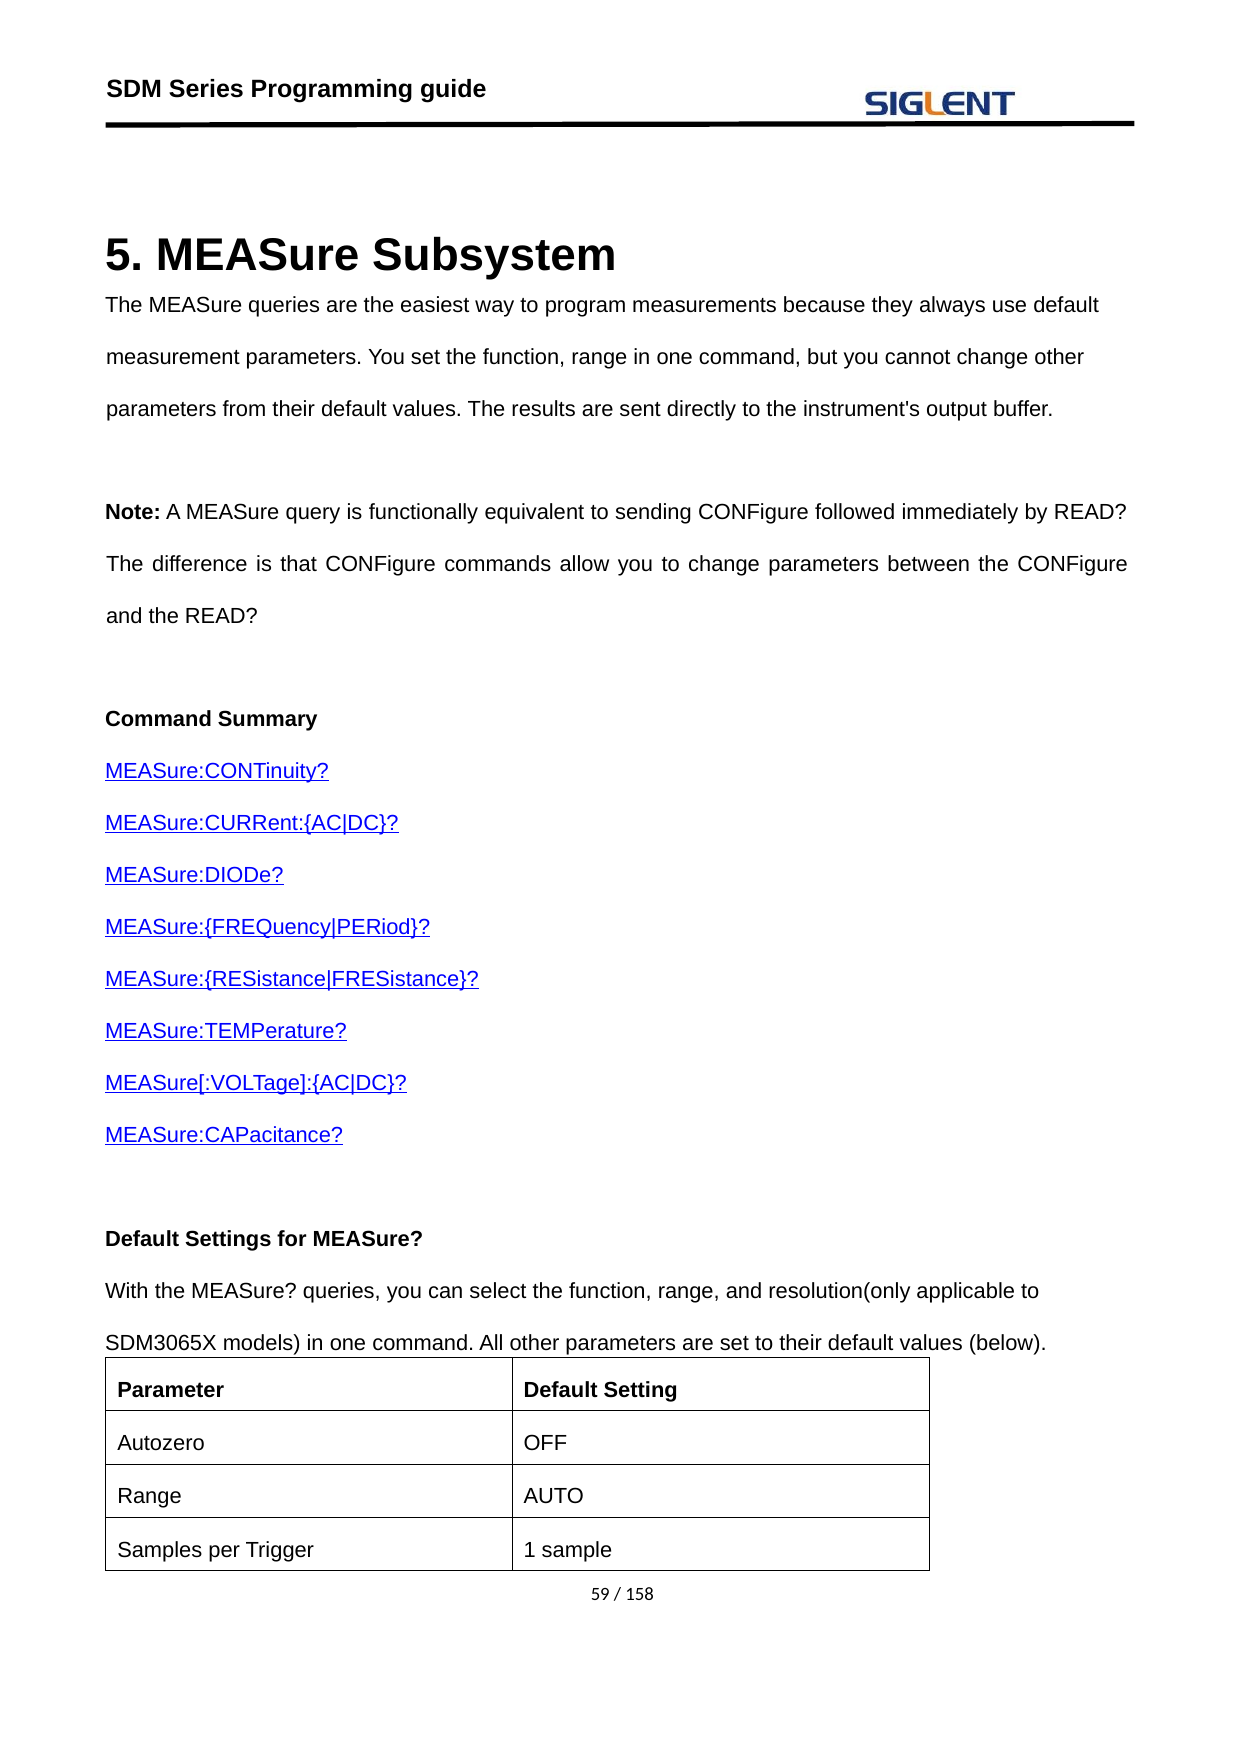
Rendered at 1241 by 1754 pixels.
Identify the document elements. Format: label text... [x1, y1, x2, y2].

picture [853, 73, 1028, 121]
text MEASure:DIODe? [105, 862, 1134, 887]
text SDM3065X models) in one command. All other parameters are set to their default values (below). [105, 1330, 1133, 1356]
text Command Summary [105, 706, 1134, 731]
text MEASure[:VOLTage]:{AC|DC}? [105, 1070, 1134, 1095]
text MEASure:{FREQuency|PERiod}? [105, 914, 1134, 939]
table_header Parameter [106, 1358, 512, 1410]
text MEASure:CAPacitance? [105, 1122, 1134, 1147]
table_cell Samples per Trigger [106, 1518, 512, 1570]
table_header Default Setting [513, 1358, 929, 1410]
subtitle 5. MEASure Subsystem [105, 227, 1134, 280]
text MEASure:CONTinuity? [105, 758, 1134, 783]
text MEASure:{RESistance|FRESistance}? [105, 966, 1134, 991]
table_cell 1 sample [513, 1518, 929, 1570]
text Note: A MEASure query is functionally equivalent to sending CONFigure followed immediately by READ? The difference is that CONFigure commands allow you to change parameters between the CONFigure and the READ? [105, 499, 1129, 628]
text MEASure:TEMPerature? [105, 1018, 1134, 1043]
table_cell Range [106, 1465, 512, 1517]
table_cell AUTO [513, 1465, 929, 1517]
picture [853, 127, 1028, 134]
text Default Settings for MEASure? [105, 1226, 1134, 1251]
text MEASure:CURRent:{AC|DC}? [105, 810, 1134, 835]
text The MEASure queries are the easiest way to program measurements because they always use default measurement parameters. You set the function, range in one command, but you cannot change other parameters from their default values. The results are sent directly to the instrument's output buffer. [105, 292, 1133, 421]
table_cell OFF [513, 1411, 929, 1463]
table_cell Autozero [106, 1411, 512, 1463]
text With the MEASure? queries, you can select the function, range, and resolution(only applicable to [105, 1278, 1133, 1303]
